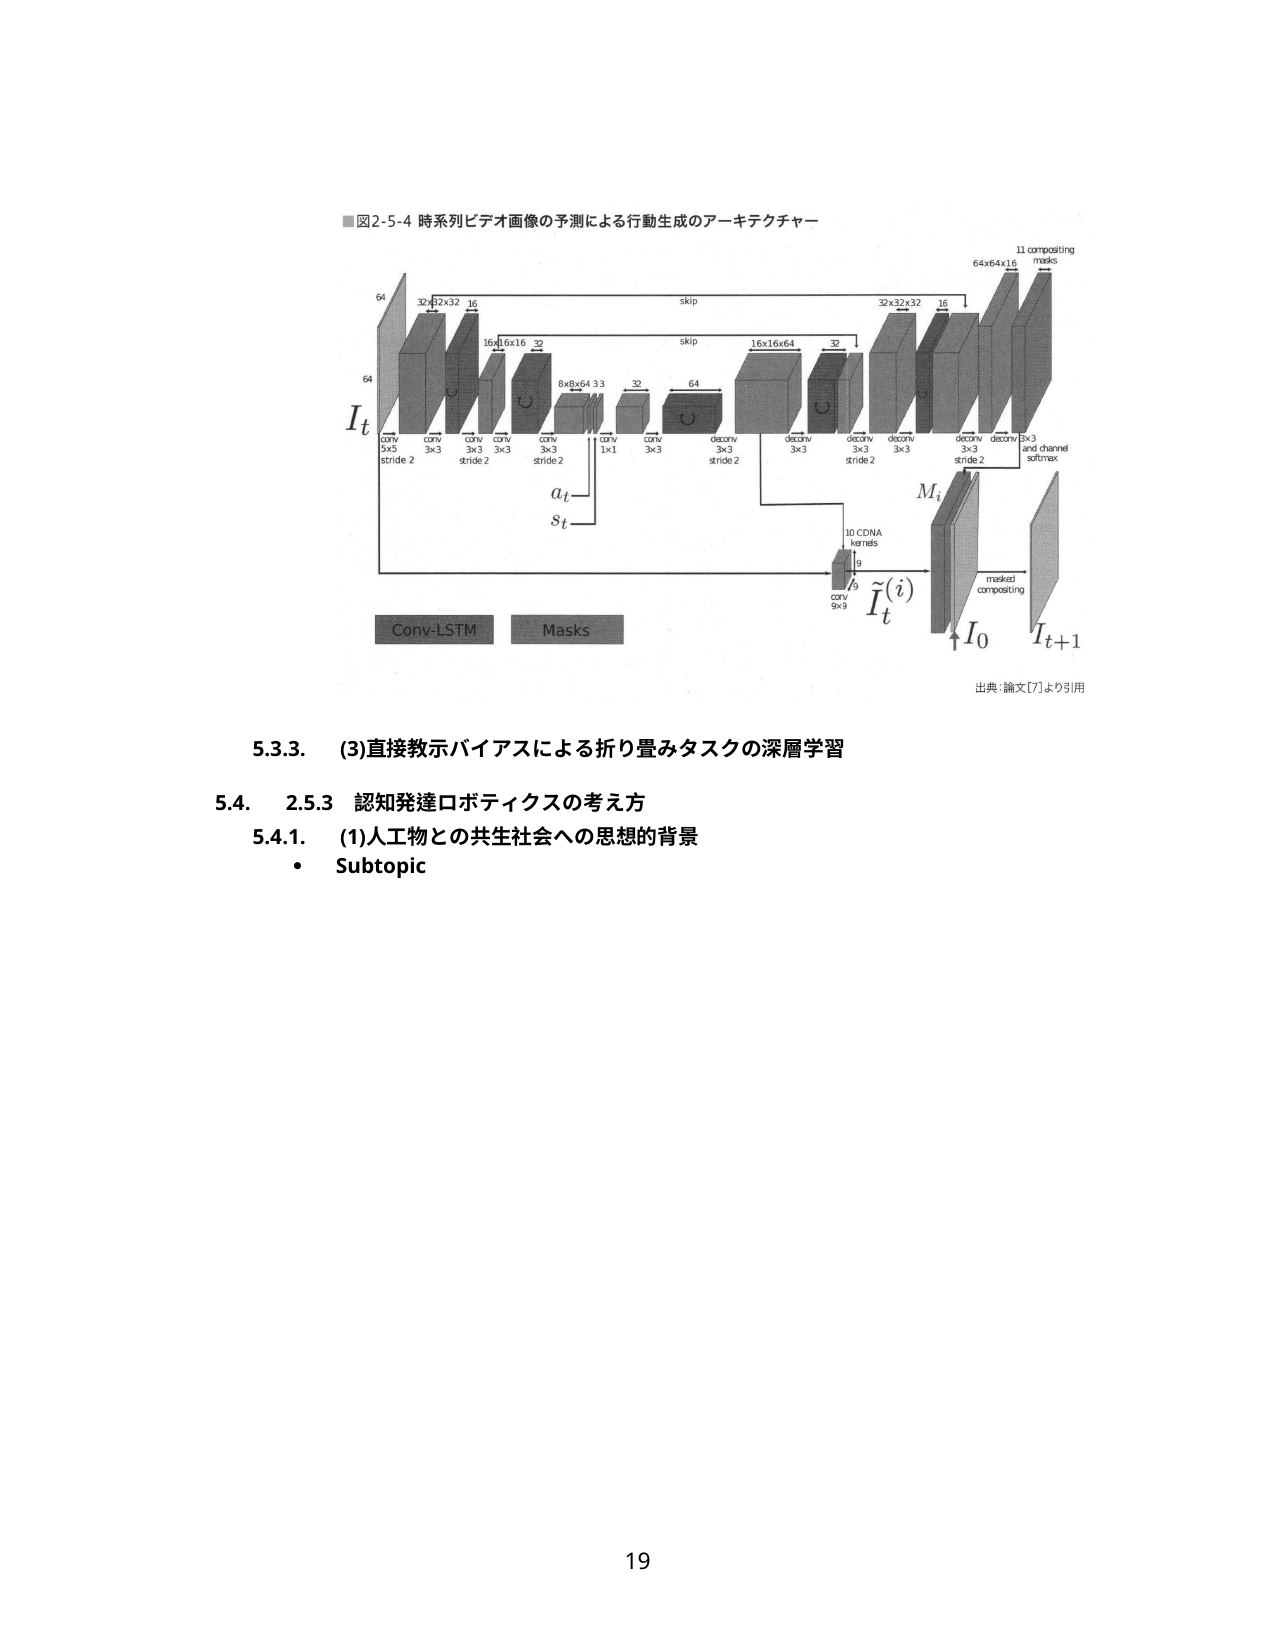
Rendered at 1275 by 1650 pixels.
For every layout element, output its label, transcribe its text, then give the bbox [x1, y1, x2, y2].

list Subtopic [294, 851, 1098, 879]
list 2.5.3 認知発達ロボティクスの考え方 [215, 788, 1098, 816]
picture [335, 206, 1098, 704]
list (3)直接教示バイアスによる折り畳みタスクの深層学習 [252, 734, 1098, 763]
list (1)人工物との共生社会への思想的背景 [252, 822, 1098, 851]
